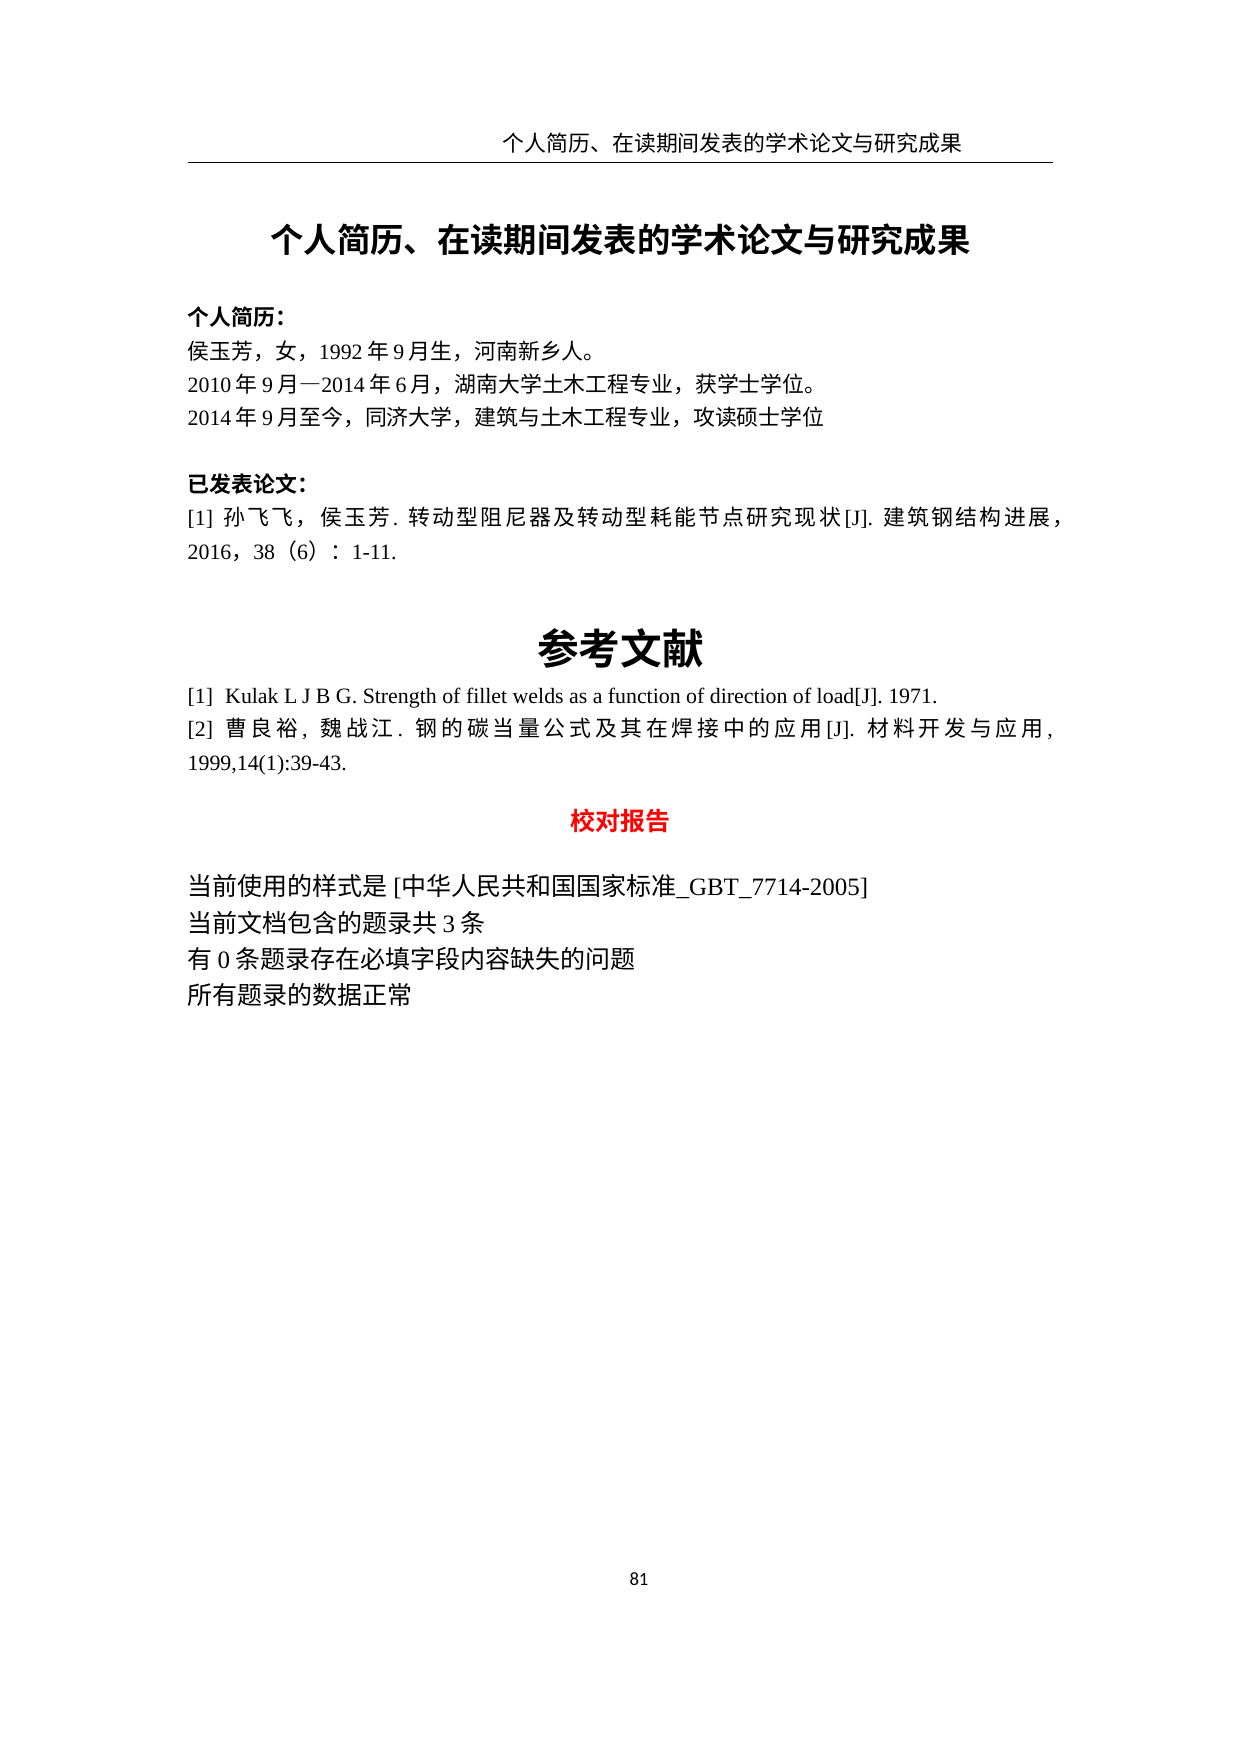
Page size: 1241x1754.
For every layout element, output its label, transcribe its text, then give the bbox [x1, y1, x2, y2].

text 所有题录的数据正常 [187, 976, 1053, 1012]
text 侯玉芳，女，1992年9月生，河南新乡人。 [187, 332, 1053, 366]
text 个人简历： [187, 299, 1053, 332]
text [1] 孙飞飞，侯玉芳. 转动型阻尼器及转动型耗能节点研究现状[J]. 建筑钢结构进展，2016，38（6）：1-11. [187, 499, 1053, 566]
text 当前文档包含的题录共3条 [187, 903, 1053, 939]
text 2010年9月—2014年6月，湖南大学土木工程专业，获学士学位。 [187, 366, 1053, 399]
subtitle 个人简历、在读期间发表的学术论文与研究成果 [187, 213, 1053, 262]
text 有0条题录存在必填字段内容缺失的问题 [187, 939, 1053, 976]
text [1] Kulak L J B G. Strength of fillet welds as a function of direction of load[J]. 1971. [187, 677, 1053, 710]
text 当前使用的样式是 [中华人民共和国国家标准_GBT_7714-2005] [187, 867, 1053, 903]
text 参考文献 [187, 616, 1053, 677]
text 校对报告 [187, 802, 1053, 838]
text [2] 曹良裕, 魏战江. 钢的碳当量公式及其在焊接中的应用[J]. 材料开发与应用, 1999,14(1):39-43. [187, 710, 1053, 777]
text 已发表论文： [187, 466, 1053, 499]
text 2014年9月至今，同济大学，建筑与土木工程专业，攻读硕士学位 [187, 399, 1053, 432]
